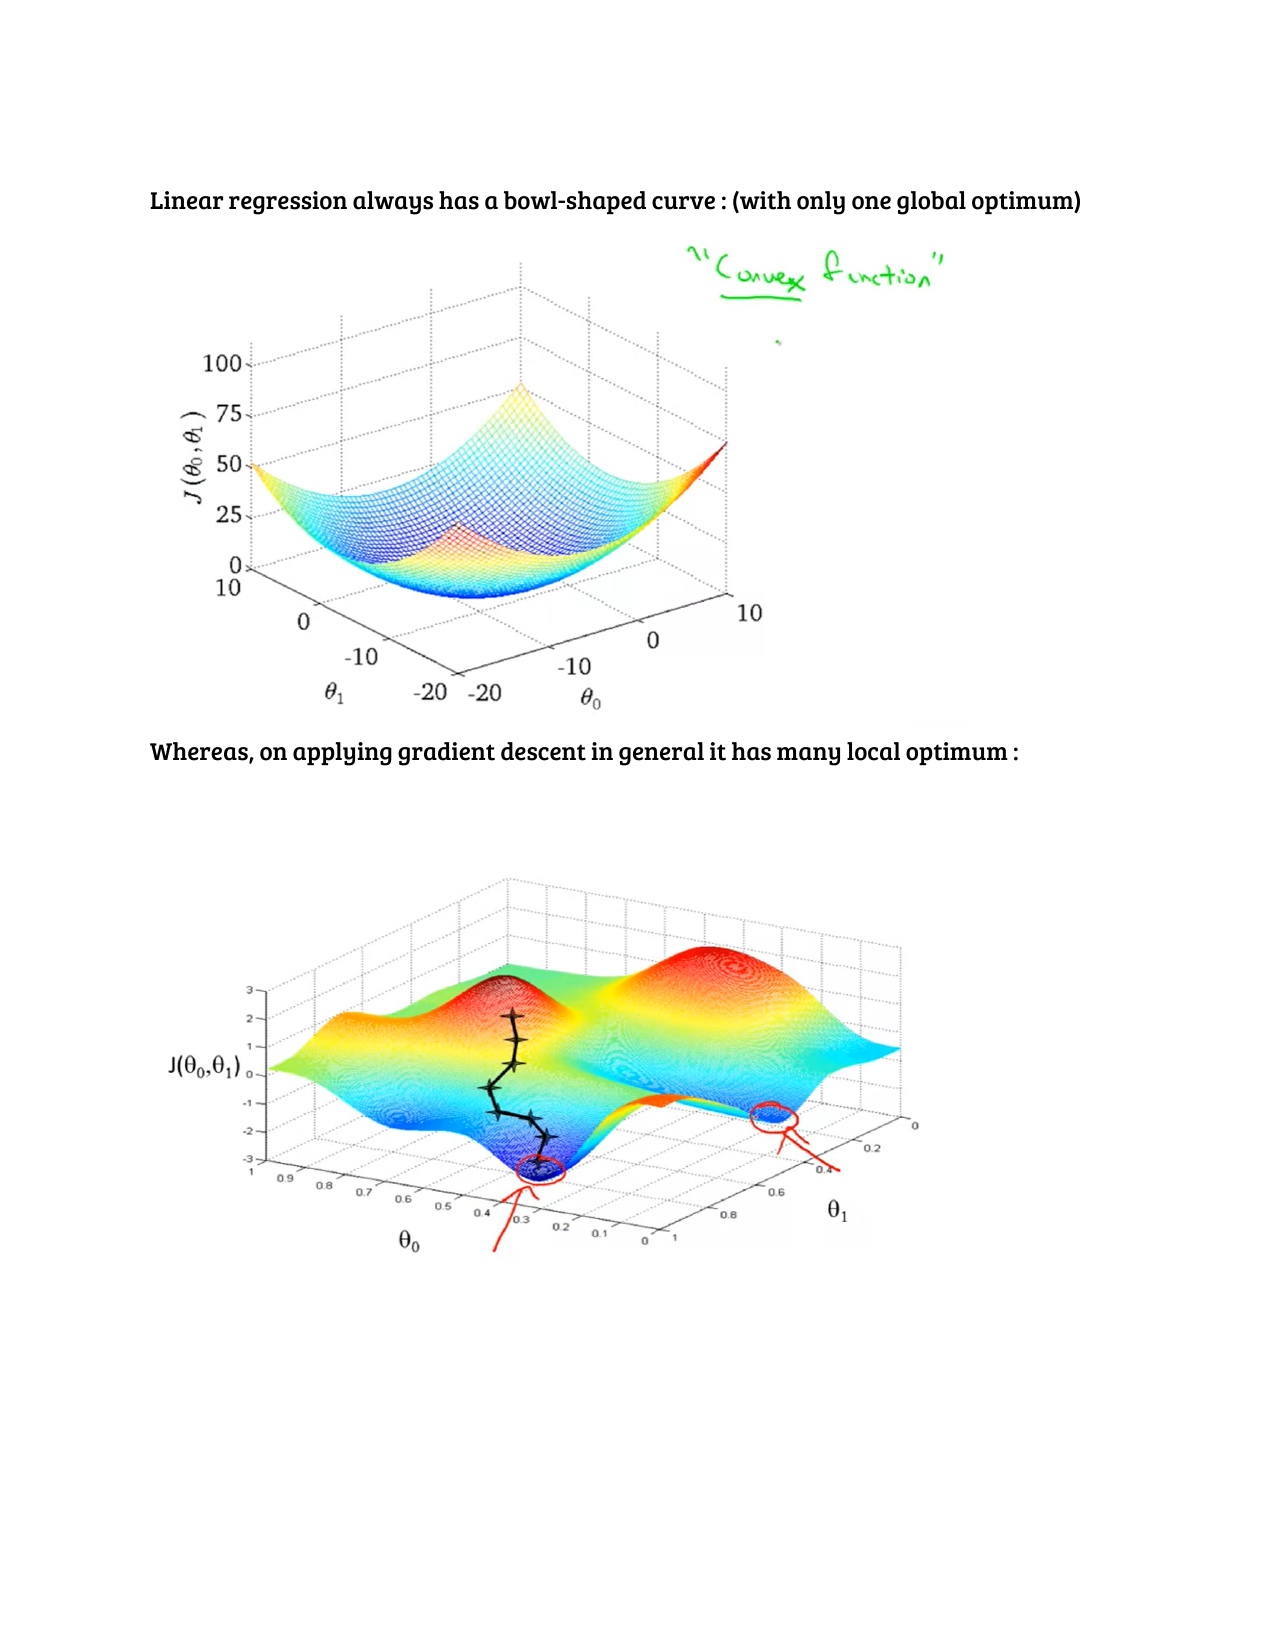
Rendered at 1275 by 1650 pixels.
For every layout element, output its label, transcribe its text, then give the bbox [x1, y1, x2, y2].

text Linear regression always has a bowl-shaped curve : (with only one global optimum) [150, 182, 1125, 216]
picture [150, 811, 982, 1272]
picture [150, 221, 968, 730]
text Whereas, on applying gradient descent in general it has many local optimum : [150, 733, 1125, 767]
